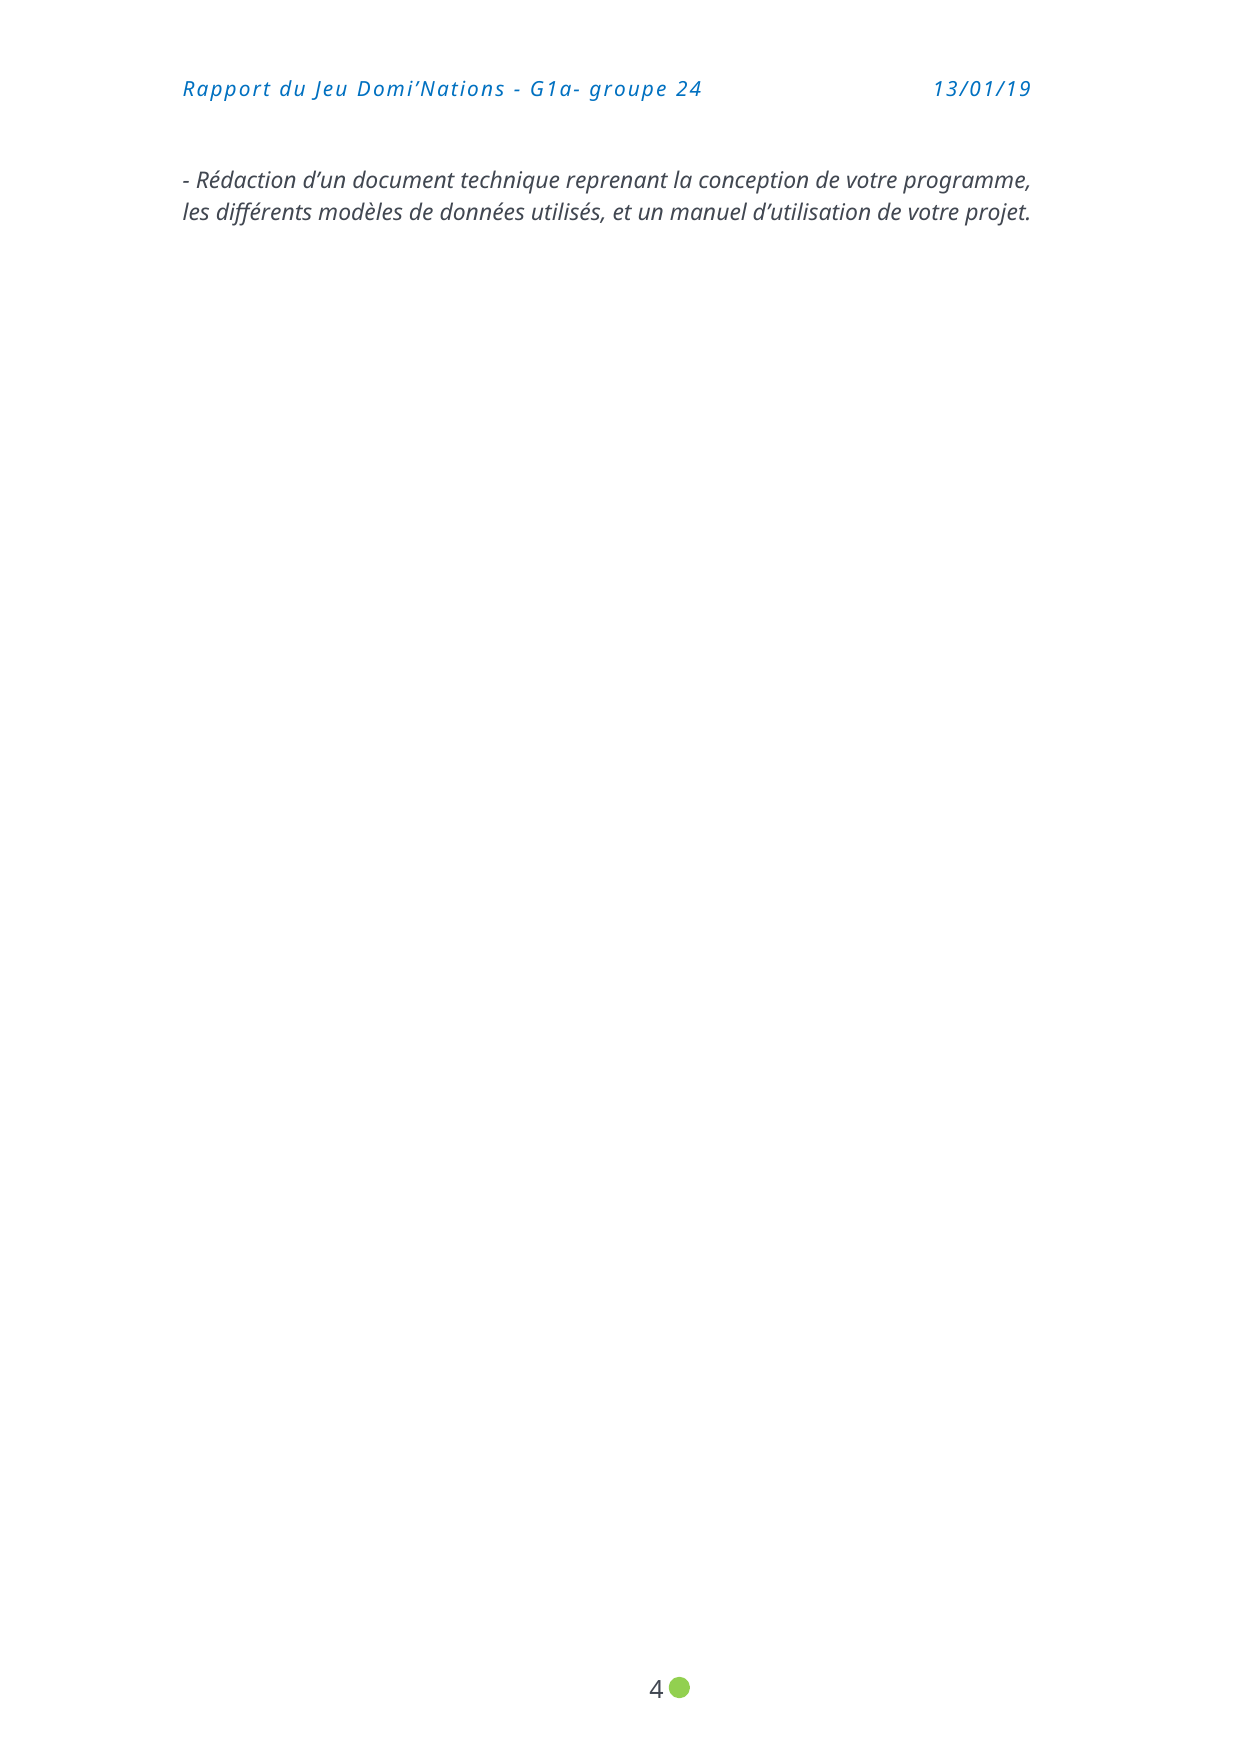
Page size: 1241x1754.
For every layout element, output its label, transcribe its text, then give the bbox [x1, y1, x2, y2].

text - Rédaction d’un document technique reprenant la conception de votre programme, les différents modèles de données utilisés, et un manuel d’utilisation de votre projet. [182, 164, 1058, 227]
